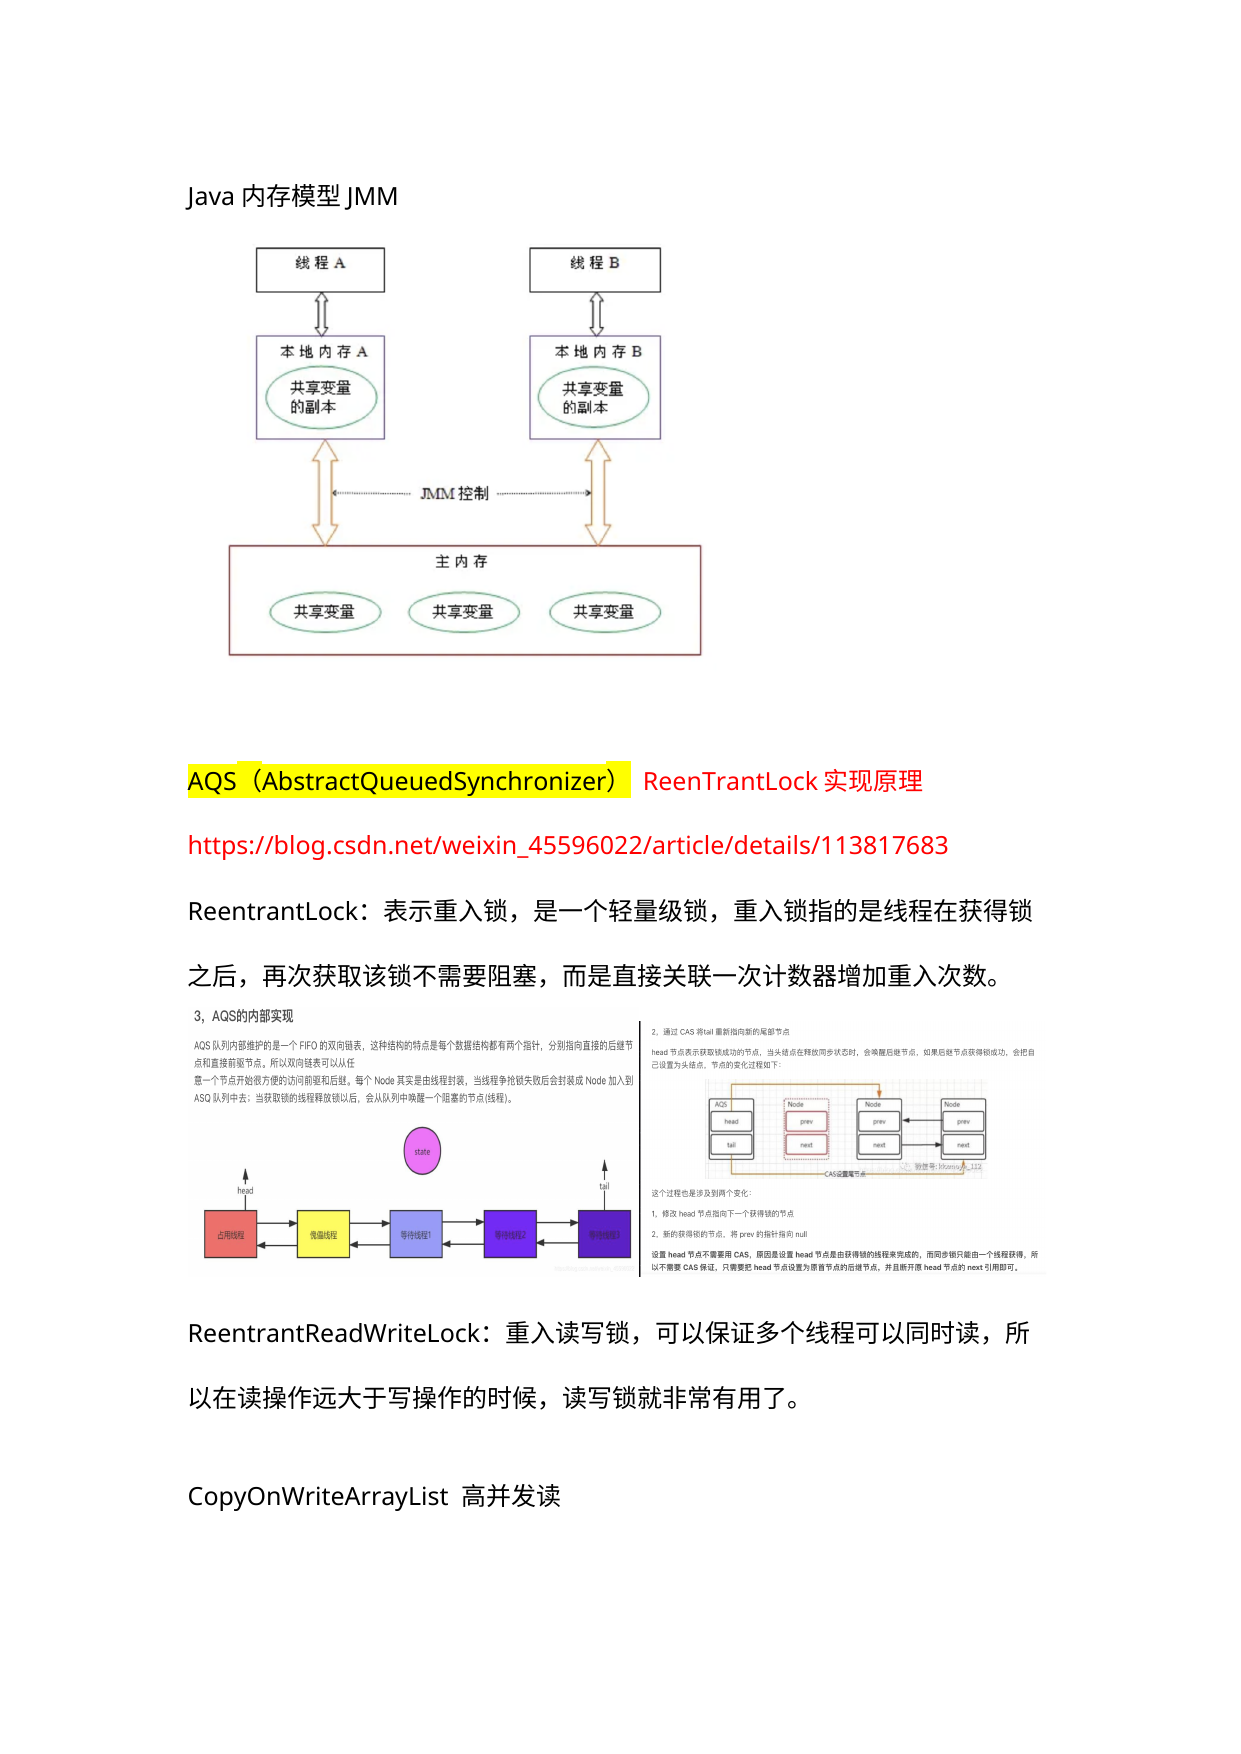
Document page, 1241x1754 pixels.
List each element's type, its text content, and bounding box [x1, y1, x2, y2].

picture [187, 227, 753, 680]
text AQS（AbstractQueuedSynchronizer） ReenTrantLock实现原理 [187, 747, 1053, 812]
text ReentrantLock：表示重入锁，是一个轻量级锁，重入锁指的是线程在获得锁之后，再次获取该锁不需要阻塞，而是直接关联一次计数器增加重入次数。 [187, 877, 1053, 1007]
text Java 内存模型JMM [187, 162, 1053, 227]
text ReentrantReadWriteLock：重入读写锁，可以保证多个线程可以同时读，所以在读操作远大于写操作的时候，读写锁就非常有用了。 [187, 1299, 1053, 1429]
text CopyOnWriteArrayList 高并发读 [187, 1462, 1053, 1527]
picture [187, 1007, 1047, 1277]
text https://blog.csdn.net/weixin_45596022/article/details/113817683 [187, 812, 1053, 877]
